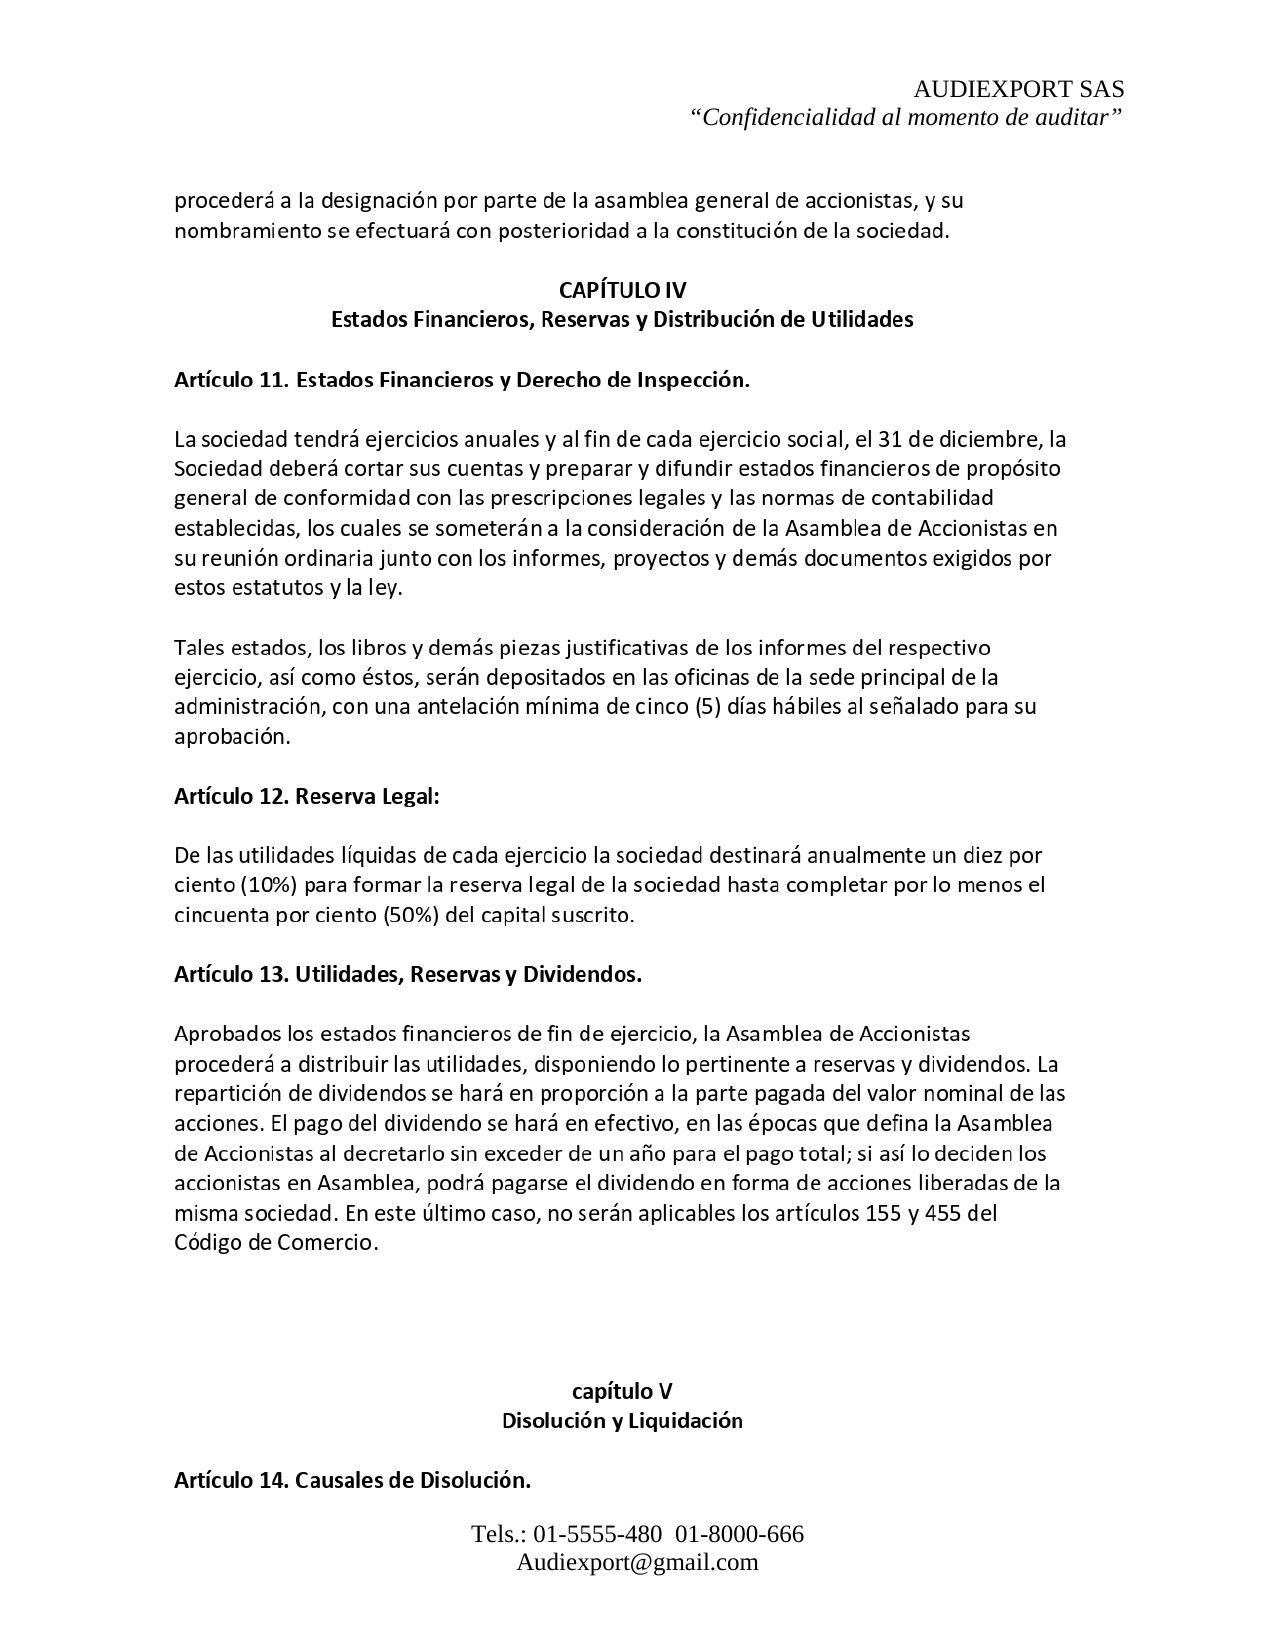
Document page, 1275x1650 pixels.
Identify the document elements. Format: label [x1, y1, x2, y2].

picture [150, 150, 1159, 1501]
